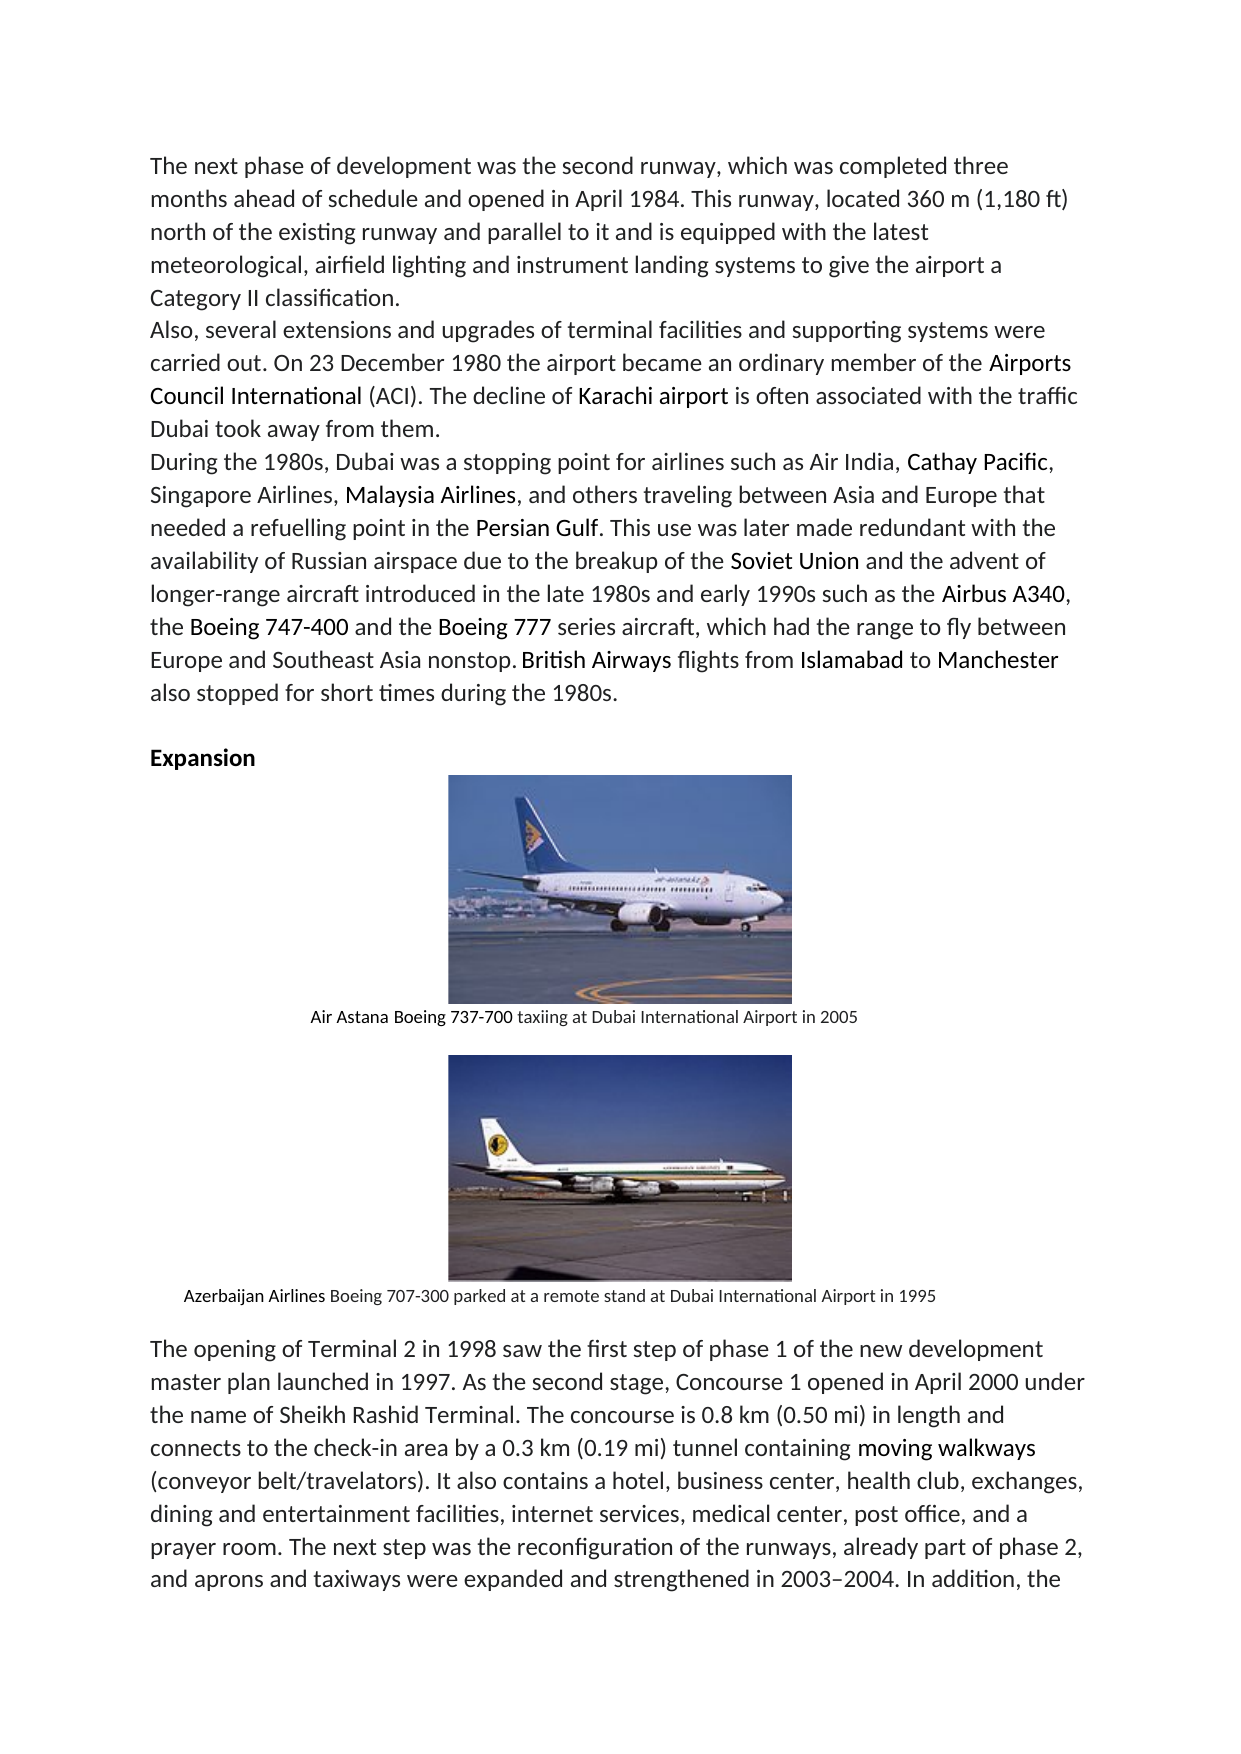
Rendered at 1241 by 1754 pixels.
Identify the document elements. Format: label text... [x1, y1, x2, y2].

picture [448, 775, 792, 1004]
picture [448, 1055, 792, 1282]
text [150, 1333, 1090, 1594]
text Also, several extensions and upgrades of terminal facilities and supporting systems were carried out. On 23 December 1980 the airport became an ordinary member of the Airports Council International (ACI). The decline of Karachi airport is often associated with the traffic Dubai took away from them. [150, 314, 1090, 444]
text Azerbaijan Airlines Boeing 707-300 parked at a remote stand at Dubai International Airport in 1995 [150, 1284, 1090, 1307]
subtitle Expansion [150, 742, 1090, 773]
text During the 1980s, Dubai was a stopping point for airlines such as Air India, Cathay Pacific, Singapore Airlines, Malaysia Airlines, and others traveling between Asia and Europe that needed a refuelling point in the Persian Gulf. This use was later made redundant with the availability of Russian airspace due to the breakup of the Soviet Union and the advent of longer-range aircraft introduced in the late 1980s and early 1990s such as the Airbus A340, the Boeing 747-400 and the Boeing 777 series aircraft, which had the range to fly between Europe and Southeast Asia nonstop. British Airways flights from Islamabad to Manchester also stopped for short times during the 1980s. [150, 446, 1090, 707]
text Air Astana Boeing 737-700 taxiing at Dubai International Airport in 2005 [150, 1006, 1090, 1029]
text The next phase of development was the second runway, which was completed three months ahead of schedule and opened in April 1984. This runway, located 360 m (1,180 ft) north of the existing runway and parallel to it and is equipped with the latest meteorological, airfield lighting and instrument landing systems to give the airport a Category II classification. [150, 150, 1090, 312]
